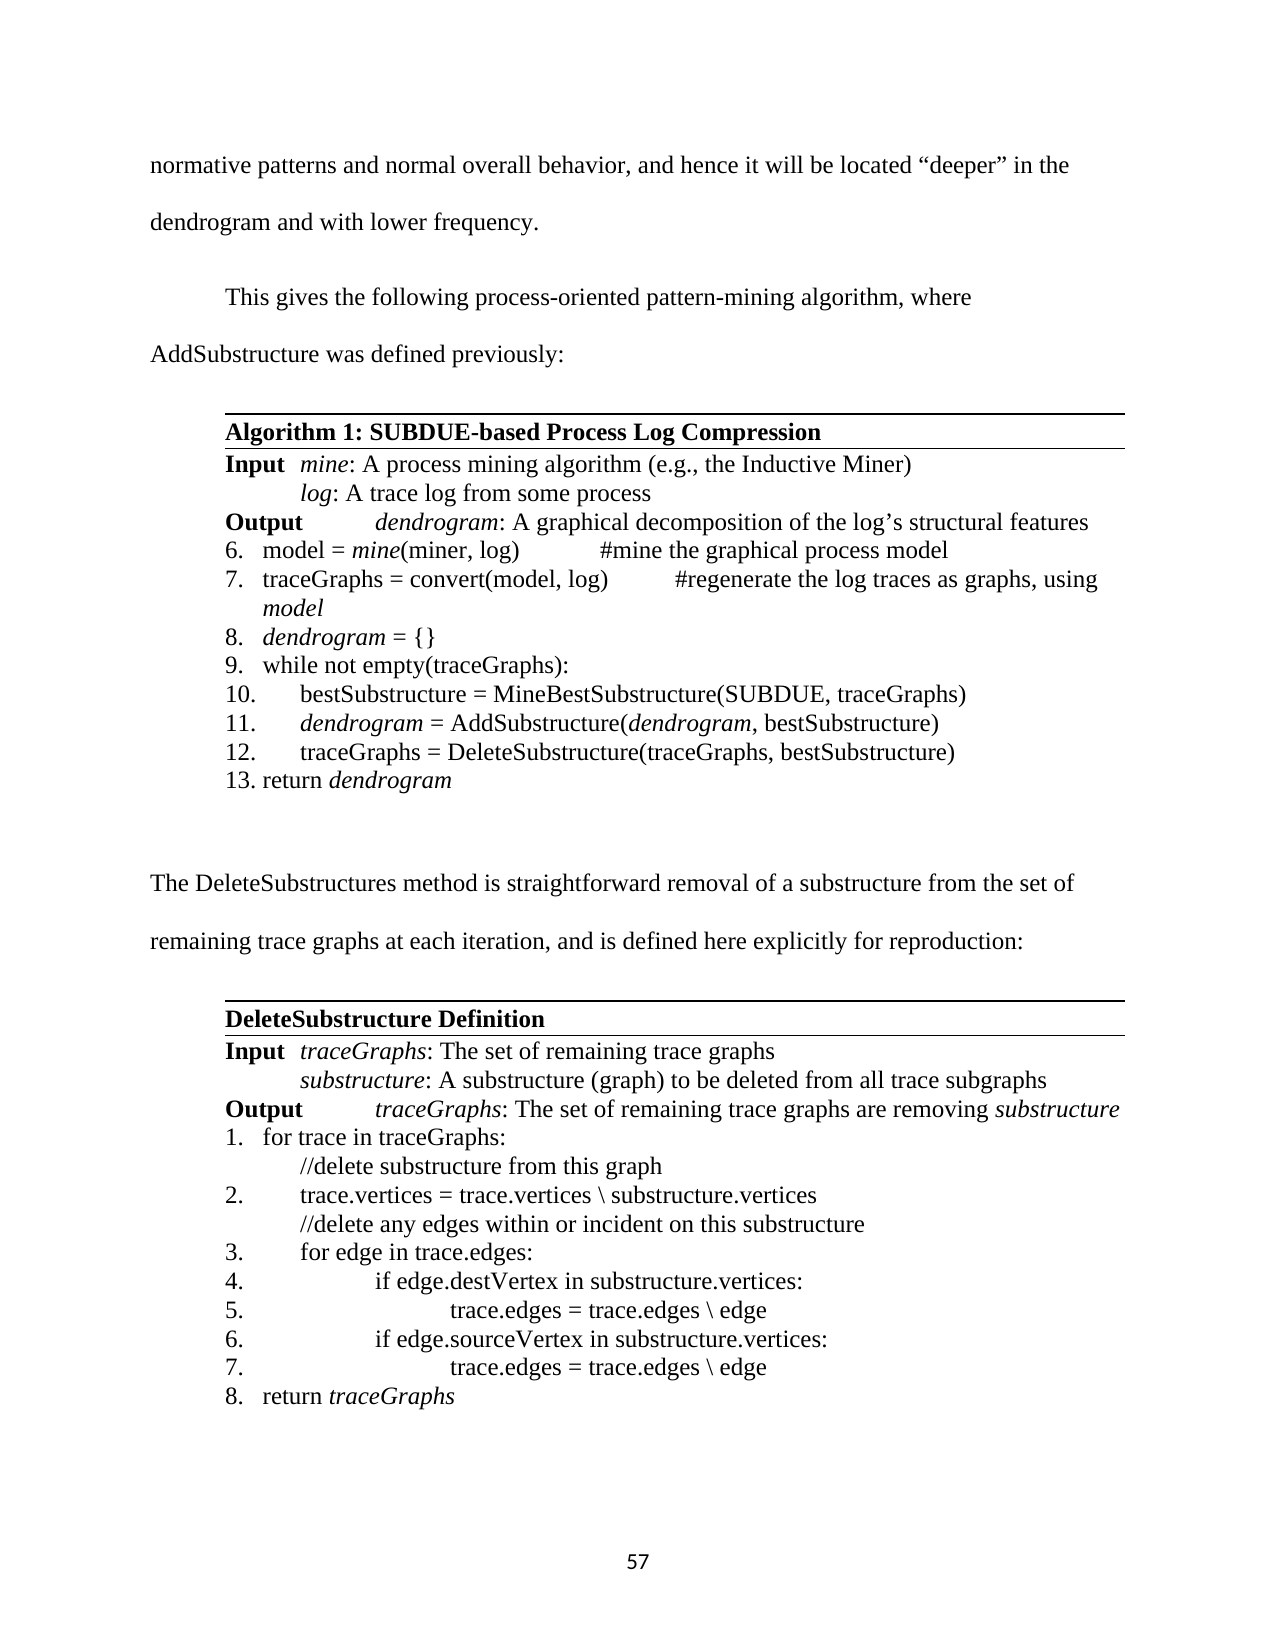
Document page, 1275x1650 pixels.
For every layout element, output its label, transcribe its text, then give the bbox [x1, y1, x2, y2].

text //delete substructure from this graph [150, 1151, 1125, 1180]
text Algorithm 1: SUBDUE-based Process Log Compression [225, 415, 1125, 448]
text The DeleteSubstructures method is straightforward removal of a substructure from the set of remaining trace graphs at each iteration, and is defined here explicitly for reproduction: [150, 868, 1125, 955]
list trace.vertices = trace.vertices \ substructure.vertices [225, 1180, 1125, 1209]
list traceGraphs = DeleteSubstructure(traceGraphs, bestSubstructure) [225, 737, 1125, 766]
list while not empty(traceGraphs): [225, 651, 1125, 679]
list bestSubstructure = MineBestSubstructure(SUBDUE, traceGraphs) [225, 679, 1125, 708]
text Input traceGraphs: The set of remaining trace graphs [225, 1036, 1125, 1065]
list //delete any edges within or incident on this substructure [262, 1209, 1125, 1237]
list if edge.sourceVertex in substructure.vertices: [225, 1324, 1125, 1352]
list return traceGraphs [225, 1381, 1125, 1410]
list for edge in trace.edges: [225, 1237, 1125, 1266]
list dendrogram = AddSubstructure(dendrogram, bestSubstructure) [225, 708, 1125, 737]
list trace.edges = trace.edges \ edge [225, 1295, 1125, 1324]
text log: A trace log from some process [225, 478, 1125, 507]
list dendrogram = {} [225, 622, 1125, 651]
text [150, 150, 1125, 236]
text This gives the following process-oriented pattern-mining algorithm, where AddSubstructure was defined previously: [150, 282, 1125, 368]
text Output traceGraphs: The set of remaining trace graphs are removing substructure [225, 1094, 1125, 1122]
list for trace in traceGraphs: [225, 1122, 1125, 1151]
list if edge.destVertex in substructure.vertices: [225, 1266, 1125, 1295]
text DeleteSubstructure Definition [225, 1002, 1125, 1035]
list return dendrogram [225, 766, 1125, 794]
text Output dendrogram: A graphical decomposition of the log’s structural features [225, 507, 1125, 536]
list trace.edges = trace.edges \ edge [225, 1352, 1125, 1381]
text substructure: A substructure (graph) to be deleted from all trace subgraphs [225, 1065, 1125, 1094]
list model = mine(miner, log) #mine the graphical process model [225, 536, 1125, 564]
text Input mine: A process mining algorithm (e.g., the Inductive Miner) [225, 449, 1125, 478]
list traceGraphs = convert(model, log) #regenerate the log traces as graphs, using model [225, 564, 1125, 622]
